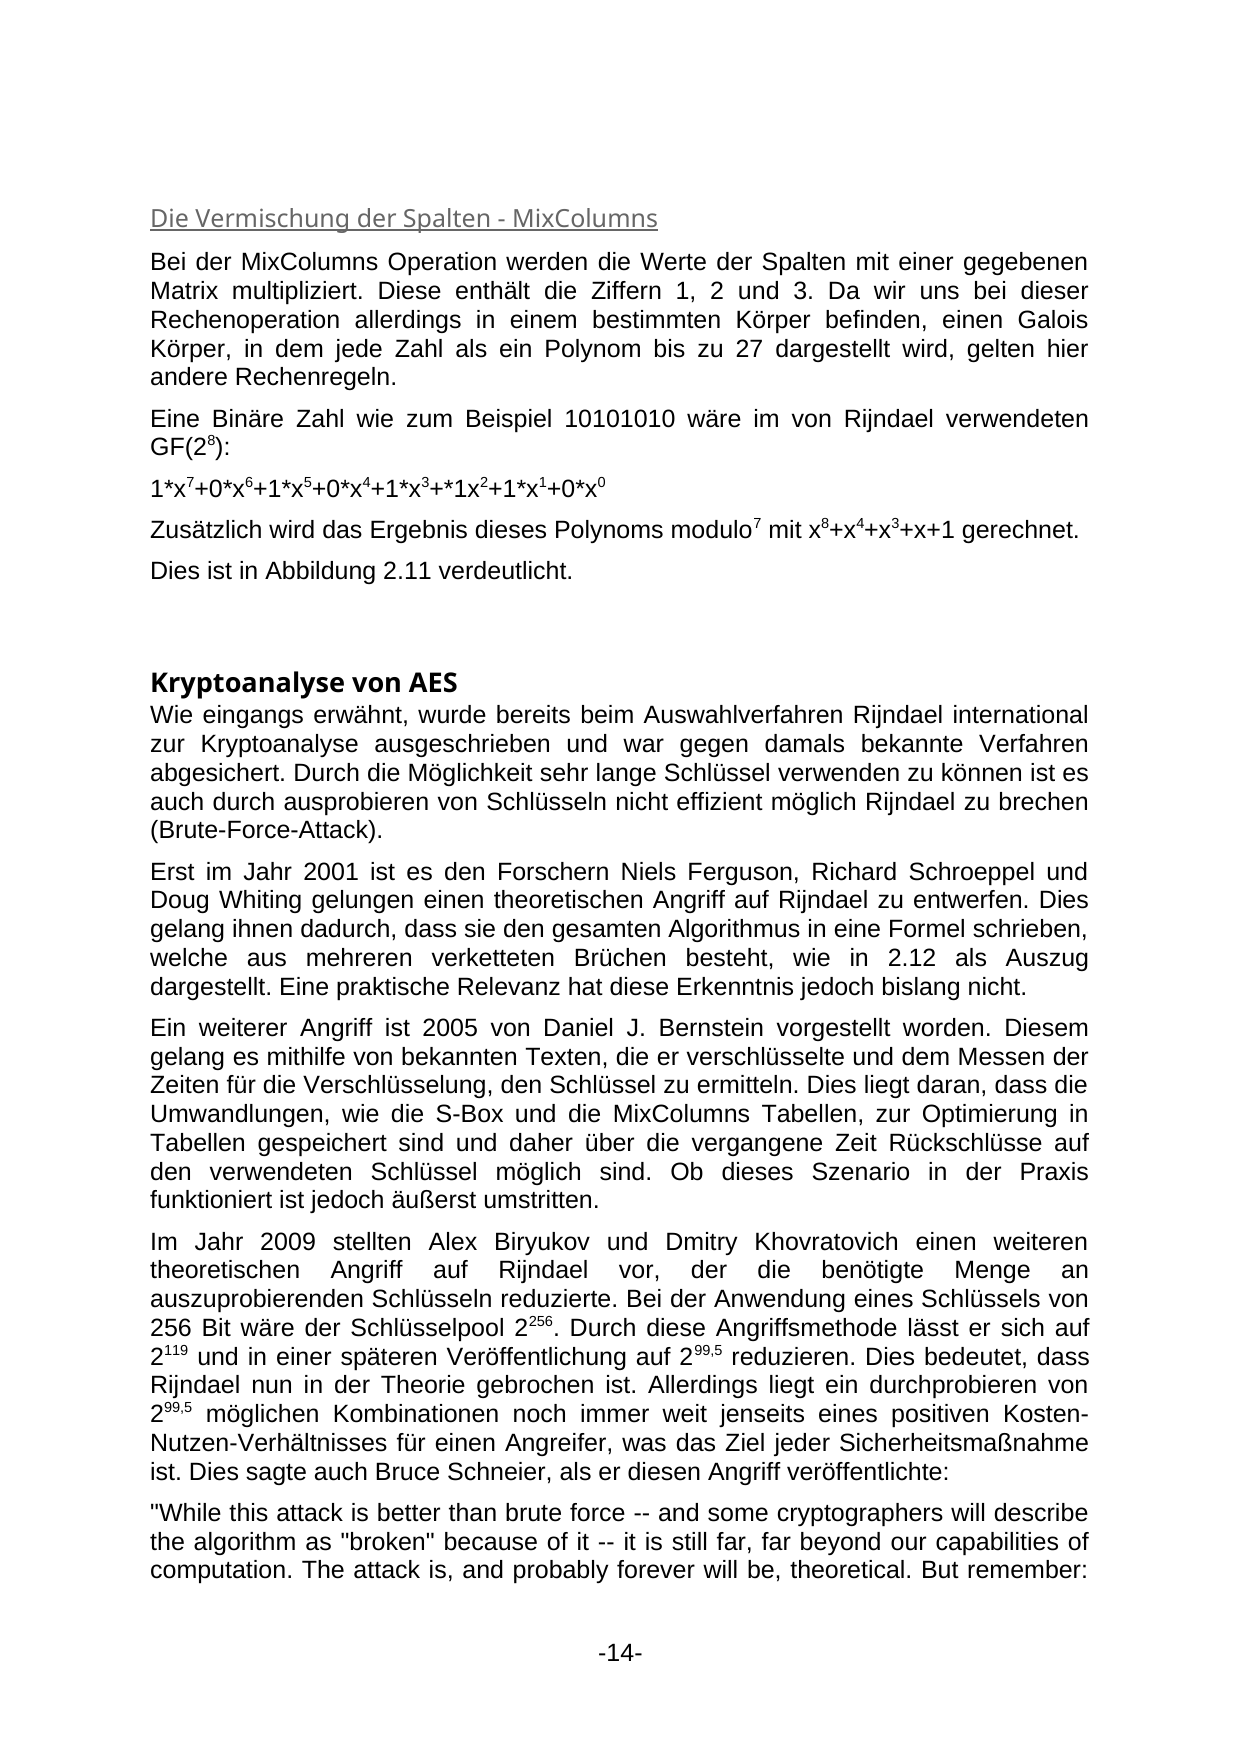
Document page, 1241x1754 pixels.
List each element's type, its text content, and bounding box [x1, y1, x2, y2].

text Eine Binäre Zahl wie zum Beispiel 10101010 wäre im von Rijndael verwendeten GF(28): [150, 403, 1090, 461]
text Wie eingangs erwähnt, wurde bereits beim Auswahlverfahren Rijndael international zur Kryptoanalyse ausgeschrieben und war gegen damals bekannte Verfahren abgesichert. Durch die Möglichkeit sehr lange Schlüssel verwenden zu können ist es auch durch ausprobieren von Schlüsseln nicht effizient möglich Rijndael zu brechen (Brute-Force-Attack). [150, 700, 1090, 844]
text Zusätzlich wird das Ergebnis dieses Polynoms modulo7 mit x8+x4+x3+x+1 gerechnet. [150, 515, 1090, 543]
text Ein weiterer Angriff ist 2005 von Daniel J. Bernstein vorgestellt worden. Diesem gelang es mithilfe von bekannten Texten, die er verschlüsselte und dem Messen der Zeiten für die Verschlüsselung, den Schlüssel zu ermitteln. Dies liegt daran, dass die Umwandlungen, wie die S-Box und die MixColumns Tabellen, zur Optimierung in Tabellen gespeichert sind und daher über die vergangene Zeit Rückschlüsse auf den verwendeten Schlüssel möglich sind. Ob dieses Szenario in der Praxis funktioniert ist jedoch äußerst umstritten. [150, 1013, 1090, 1214]
subtitle Kryptoanalyse von AES [150, 663, 1090, 700]
text Dies ist in Abbildung 2.11 verdeutlicht. [150, 556, 1090, 585]
text Erst im Jahr 2001 ist es den Forschern Niels Ferguson, Richard Schroeppel und Doug Whiting gelungen einen theoretischen Angriff auf Rijndael zu entwerfen. Dies gelang ihnen dadurch, dass sie den gesamten Algorithmus in eine Formel schrieben, welche aus mehreren verketteten Brüchen besteht, wie in 2.12 als Auszug dargestellt. Eine praktische Relevanz hat diese Erkenntnis jedoch bislang nicht. [150, 856, 1090, 1000]
subtitle Die Vermischung der Spalten - MixColumns [150, 201, 1090, 235]
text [150, 1498, 1090, 1584]
text Im Jahr 2009 stellten Alex Biryukov und Dmitry Khovratovich einen weiteren theoretischen Angriff auf Rijndael vor, der die benötigte Menge an auszuprobierenden Schlüsseln reduzierte. Bei der Anwendung eines Schlüssels von 256 Bit wäre der Schlüsselpool 2256. Durch diese Angriffsmethode lässt er sich auf 2119 und in einer späteren Veröffentlichung auf 299,5 reduzieren. Dies bedeutet, dass Rijndael nun in der Theorie gebrochen ist. Allerdings liegt ein durchprobieren von 299,5 möglichen Kombinationen noch immer weit jenseits eines positiven Kosten-Nutzen-Verhältnisses für einen Angreifer, was das Ziel jeder Sicherheitsmaßnahme ist. Dies sagte auch Bruce Schneier, als er diesen Angriff veröffentlichte: [150, 1226, 1090, 1485]
text Bei der MixColumns Operation werden die Werte der Spalten mit einer gegebenen Matrix multipliziert. Diese enthält die Ziffern 1, 2 und 3. Da wir uns bei dieser Rechenoperation allerdings in einem bestimmten Körper befinden, einen Galois Körper, in dem jede Zahl als ein Polynom bis zu 27 dargestellt wird, gelten hier andere Rechenregeln. [150, 247, 1090, 391]
text 1*x7+0*x6+1*x5+0*x4+1*x3+*1x2+1*x1+0*x0 [150, 473, 1090, 502]
